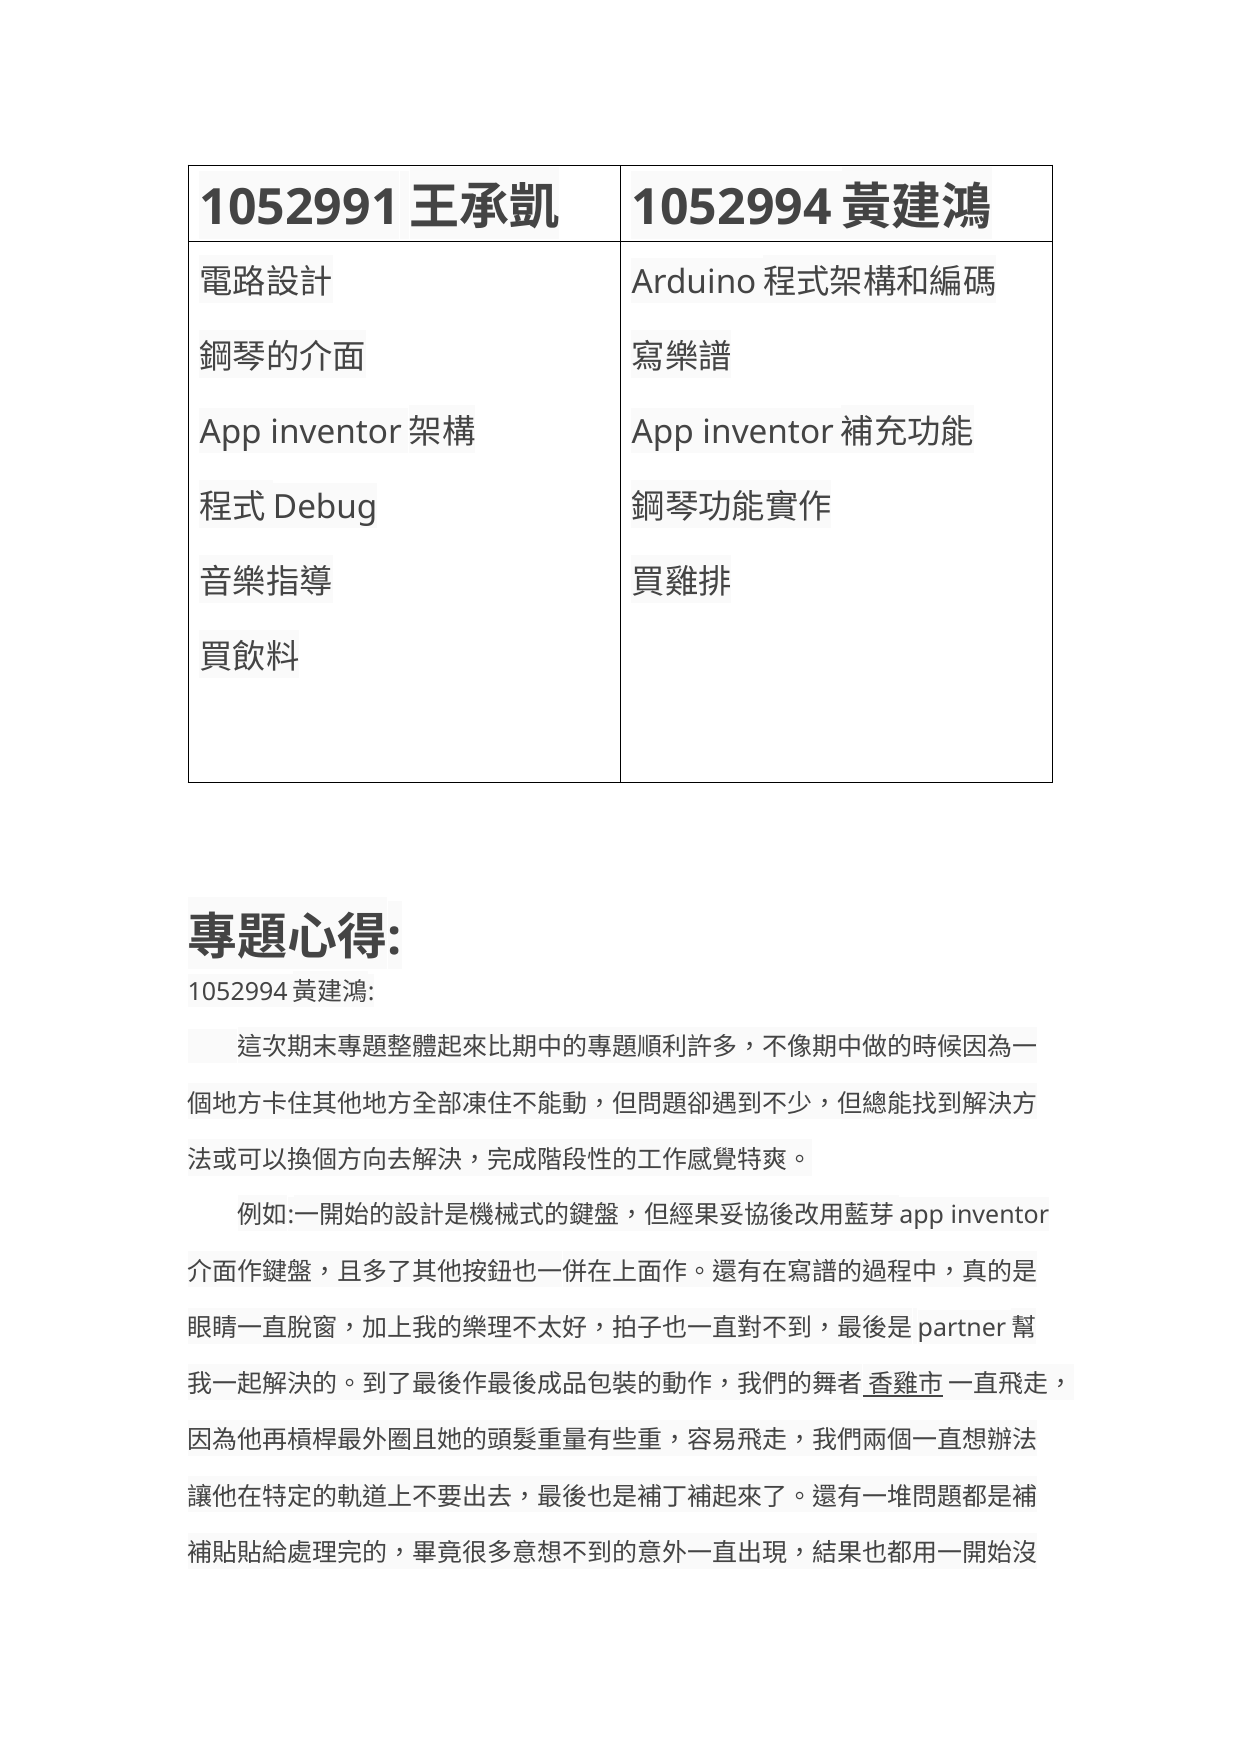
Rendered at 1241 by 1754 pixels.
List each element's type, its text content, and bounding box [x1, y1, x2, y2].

table_header 1052991王承凱 [189, 166, 620, 241]
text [187, 1194, 1053, 1569]
table_cell Arduino程式架構和編碼 寫樂譜 App inventor補充功能 鋼琴功能實作 買雞排 [621, 242, 1052, 782]
text 這次期末專題整體起來比期中的專題順利許多，不像期中做的時候因為一個地方卡住其他地方全部凍住不能動，但問題卻遇到不少，但總能找到解決方法或可以換個方向去解決，完成階段性的工作感覺特爽。 [187, 1026, 1053, 1176]
table_cell 電路設計 鋼琴的介面 App inventor架構 程式Debug 音樂指導 買飲料 [189, 242, 620, 782]
table_header 1052994黃建鴻 [621, 166, 1052, 241]
text 1052994黃建鴻: [187, 971, 1053, 1008]
text 專題心得: [187, 896, 1053, 971]
